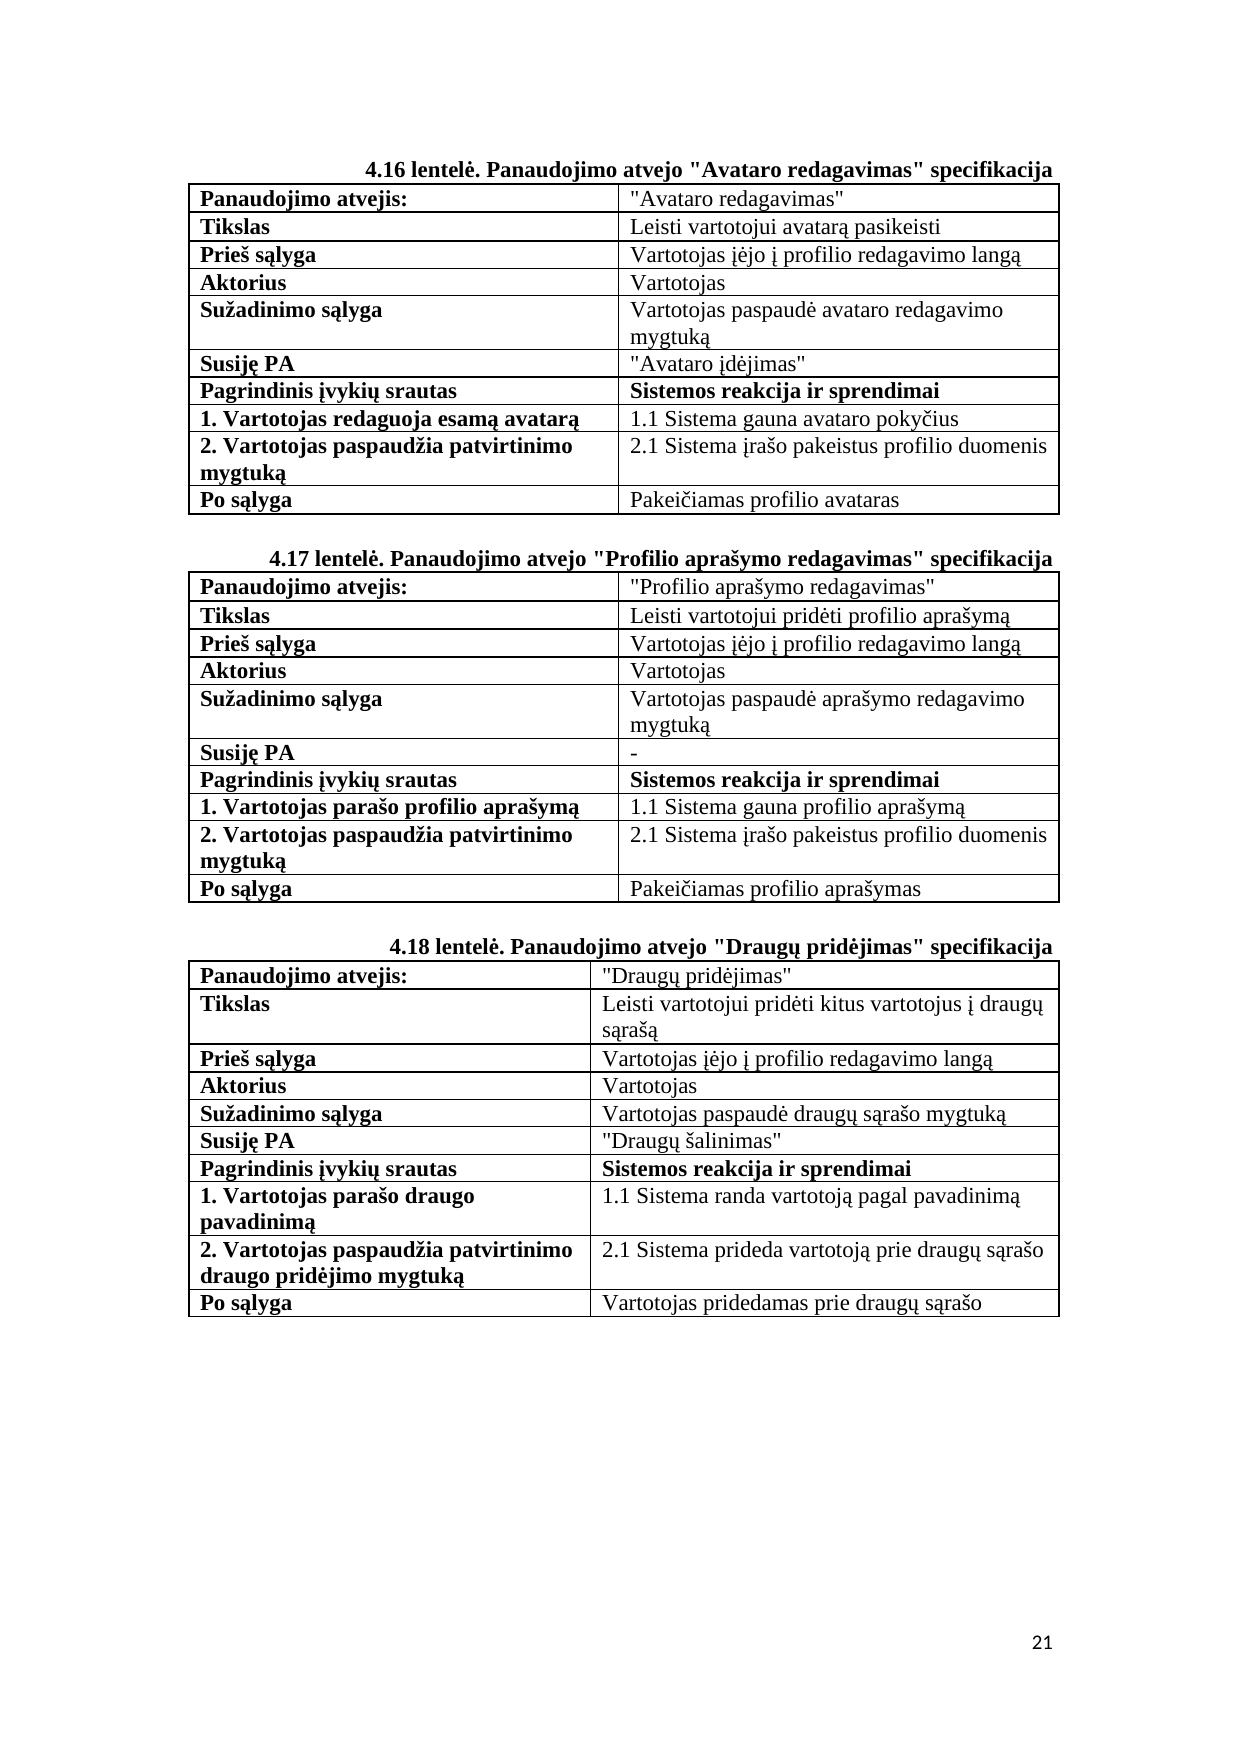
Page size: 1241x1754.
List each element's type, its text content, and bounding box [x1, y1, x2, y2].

table_cell Tikslas [190, 990, 590, 1043]
table_cell Prieš sąlyga [190, 242, 618, 268]
table_cell 2.1 Sistema prideda vartotoją prie draugų sąrašo [591, 1236, 1058, 1288]
table_cell Vartotojas įėjo į profilio redagavimo langą [591, 1045, 1058, 1071]
table_cell Sužadinimo sąlyga [190, 1100, 590, 1126]
table_cell 1. Vartotojas parašo draugo pavadinimą [190, 1182, 590, 1235]
table_cell "Avataro įdėjimas" [619, 350, 1058, 376]
table_cell Sužadinimo sąlyga [190, 296, 618, 349]
table_cell Susiję PA [190, 739, 618, 765]
table_cell 2. Vartotojas paspaudžia patvirtinimo draugo pridėjimo mygtuką [190, 1236, 590, 1288]
table_cell Leisti vartotojui avatarą pasikeisti [619, 213, 1058, 239]
table_cell - [619, 739, 1058, 765]
table_cell 2. Vartotojas paspaudžia patvirtinimo mygtuką [190, 432, 618, 485]
text 4.18 lentelė. Panaudojimo atvejo "Draugų pridėjimas" specifikacija [187, 933, 1053, 960]
table_cell Vartotojas paspaudė aprašymo redagavimo mygtuką [619, 685, 1058, 738]
table_header "Profilio aprašymo redagavimas" [619, 573, 1058, 599]
table_cell Pakeičiamas profilio aprašymas [619, 875, 1058, 901]
table_cell Tikslas [190, 213, 618, 239]
table_cell 2.1 Sistema įrašo pakeistus profilio duomenis [619, 821, 1058, 873]
table_cell Vartotojas pridedamas prie draugų sąrašo [591, 1290, 1058, 1316]
table_cell Pagrindinis įvykių srautas [190, 378, 618, 404]
table_cell Prieš sąlyga [190, 1045, 590, 1071]
table_cell Po sąlyga [190, 875, 618, 901]
table_header Panaudojimo atvejis: [190, 573, 618, 599]
table_cell Pakeičiamas profilio avataras [619, 486, 1058, 512]
table_cell 1.1 Sistema gauna profilio aprašymą [619, 794, 1058, 820]
table_cell Leisti vartotojui pridėti kitus vartotojus į draugų sąrašą [591, 990, 1058, 1043]
table_cell 1.1 Sistema gauna avataro pokyčius [619, 405, 1058, 431]
table_cell Vartotojas paspaudė draugų sąrašo mygtuką [591, 1100, 1058, 1126]
table_cell 1. Vartotojas redaguoja esamą avatarą [190, 405, 618, 431]
table_cell 1.1 Sistema randa vartotoją pagal pavadinimą [591, 1182, 1058, 1235]
table_cell Sistemos reakcija ir sprendimai [591, 1155, 1058, 1181]
table_cell Vartotojas [619, 269, 1058, 295]
table_cell 2.1 Sistema įrašo pakeistus profilio duomenis [619, 432, 1058, 485]
table_cell Tikslas [190, 602, 618, 628]
table_cell Leisti vartotojui pridėti profilio aprašymą [619, 602, 1058, 628]
table_cell Po sąlyga [190, 1290, 590, 1316]
table_cell Sistemos reakcija ir sprendimai [619, 766, 1058, 792]
table_cell Susiję PA [190, 1127, 590, 1153]
text 4.16 lentelė. Panaudojimo atvejo "Avataro redagavimas" specifikacija [187, 156, 1053, 183]
table_cell Vartotojas įėjo į profilio redagavimo langą [619, 630, 1058, 656]
table_header Panaudojimo atvejis: [190, 962, 590, 988]
table_cell Aktorius [190, 269, 618, 295]
table_cell Po sąlyga [190, 486, 618, 512]
table_cell Vartotojas [619, 658, 1058, 684]
table_cell 2. Vartotojas paspaudžia patvirtinimo mygtuką [190, 821, 618, 873]
table_cell Sužadinimo sąlyga [190, 685, 618, 738]
table_cell Pagrindinis įvykių srautas [190, 766, 618, 792]
table_cell Aktorius [190, 658, 618, 684]
table_cell Pagrindinis įvykių srautas [190, 1155, 590, 1181]
table_cell Aktorius [190, 1073, 590, 1099]
table_cell Prieš sąlyga [190, 630, 618, 656]
table_cell "Draugų šalinimas" [591, 1127, 1058, 1153]
table_cell 1. Vartotojas parašo profilio aprašymą [190, 794, 618, 820]
table_cell Vartotojas įėjo į profilio redagavimo langą [619, 242, 1058, 268]
table_cell Vartotojas paspaudė avataro redagavimo mygtuką [619, 296, 1058, 349]
table_header Panaudojimo atvejis: [190, 185, 618, 211]
text 4.17 lentelė. Panaudojimo atvejo "Profilio aprašymo redagavimas" specifikacija [187, 545, 1053, 571]
table_header "Draugų pridėjimas" [591, 962, 1058, 988]
table_cell Sistemos reakcija ir sprendimai [619, 378, 1058, 404]
table_header "Avataro redagavimas" [619, 185, 1058, 211]
table_cell Vartotojas [591, 1073, 1058, 1099]
table_cell Susiję PA [190, 350, 618, 376]
